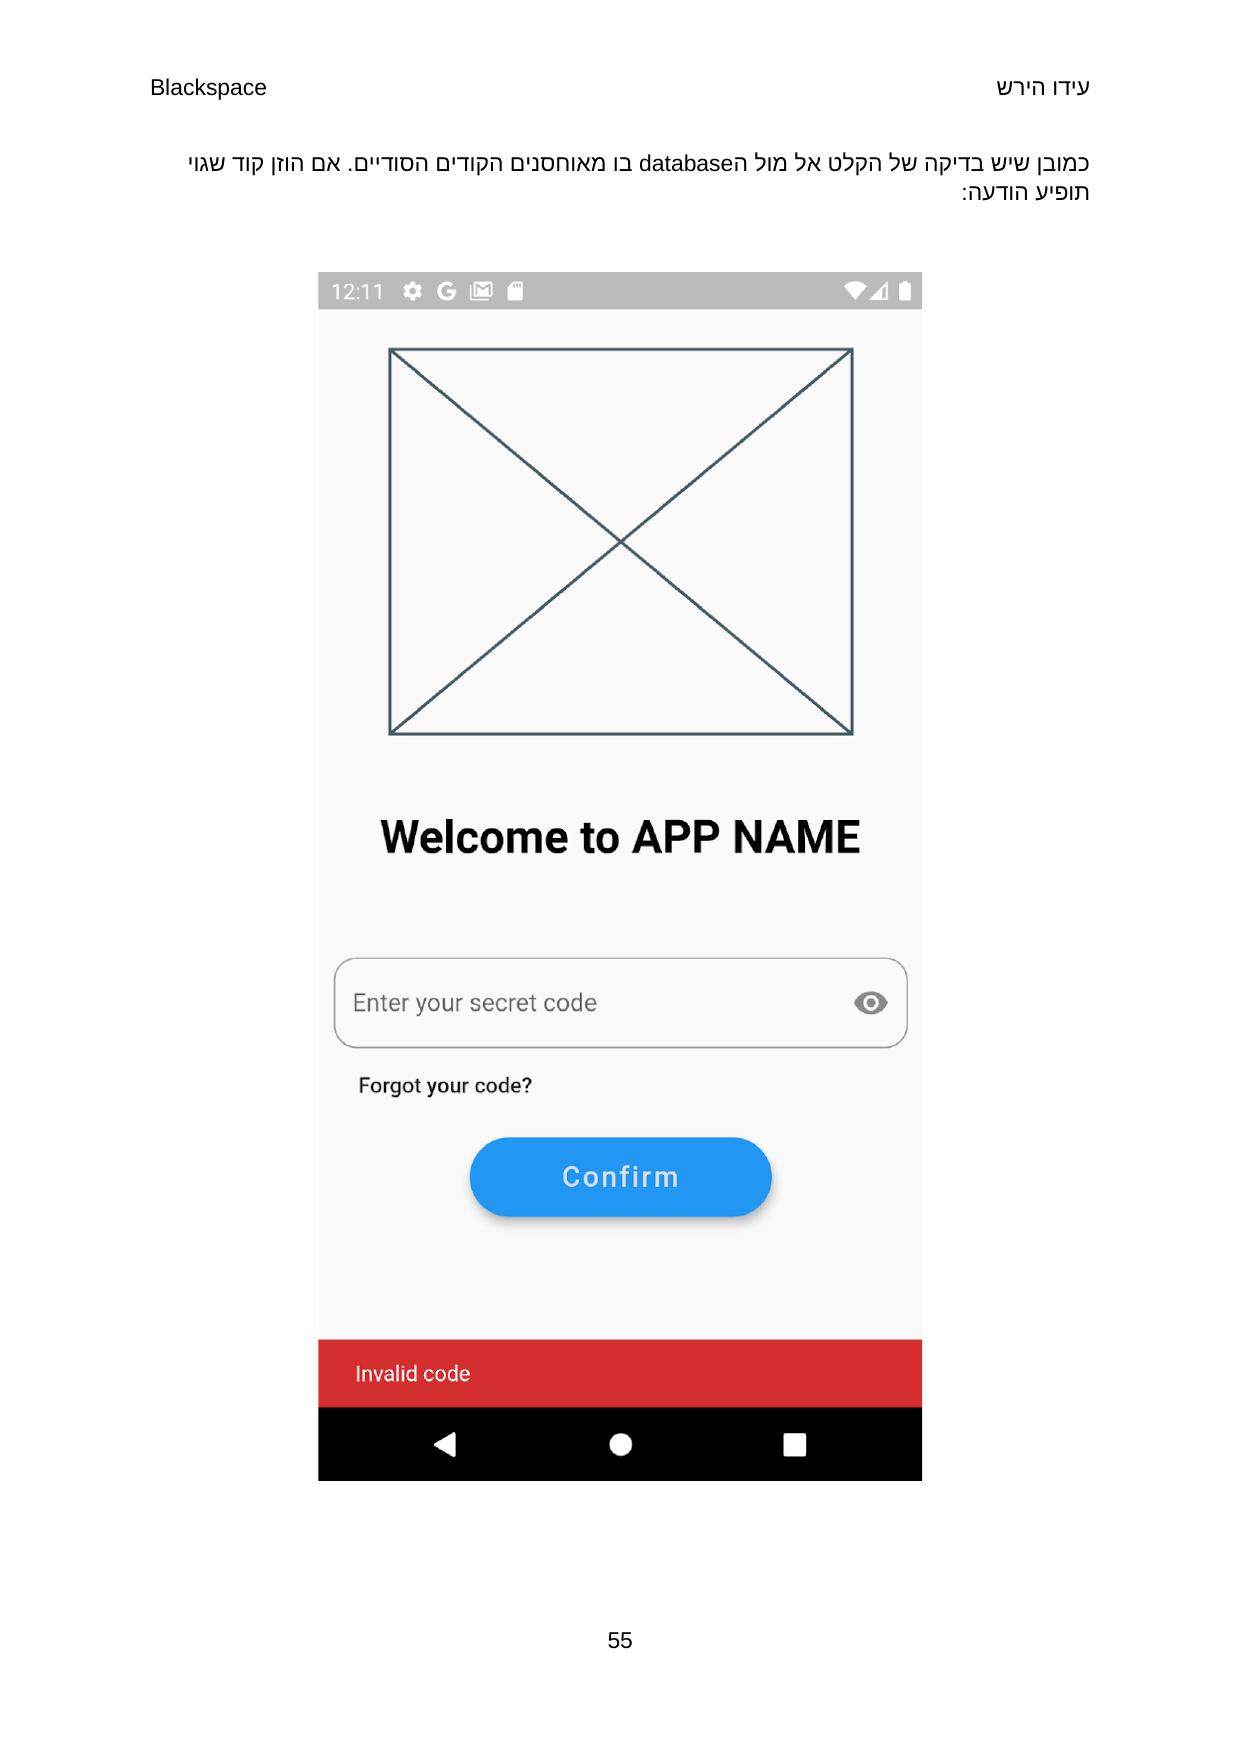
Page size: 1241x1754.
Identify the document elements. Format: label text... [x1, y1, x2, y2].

text כמובן שיש בדיקה של הקלט אל מול הdatabase בו מאוחסנים הקודים הסודיים. אם הוזן קוד שגוי תופיע הודעה: [150, 150, 1090, 205]
picture [318, 272, 923, 1481]
